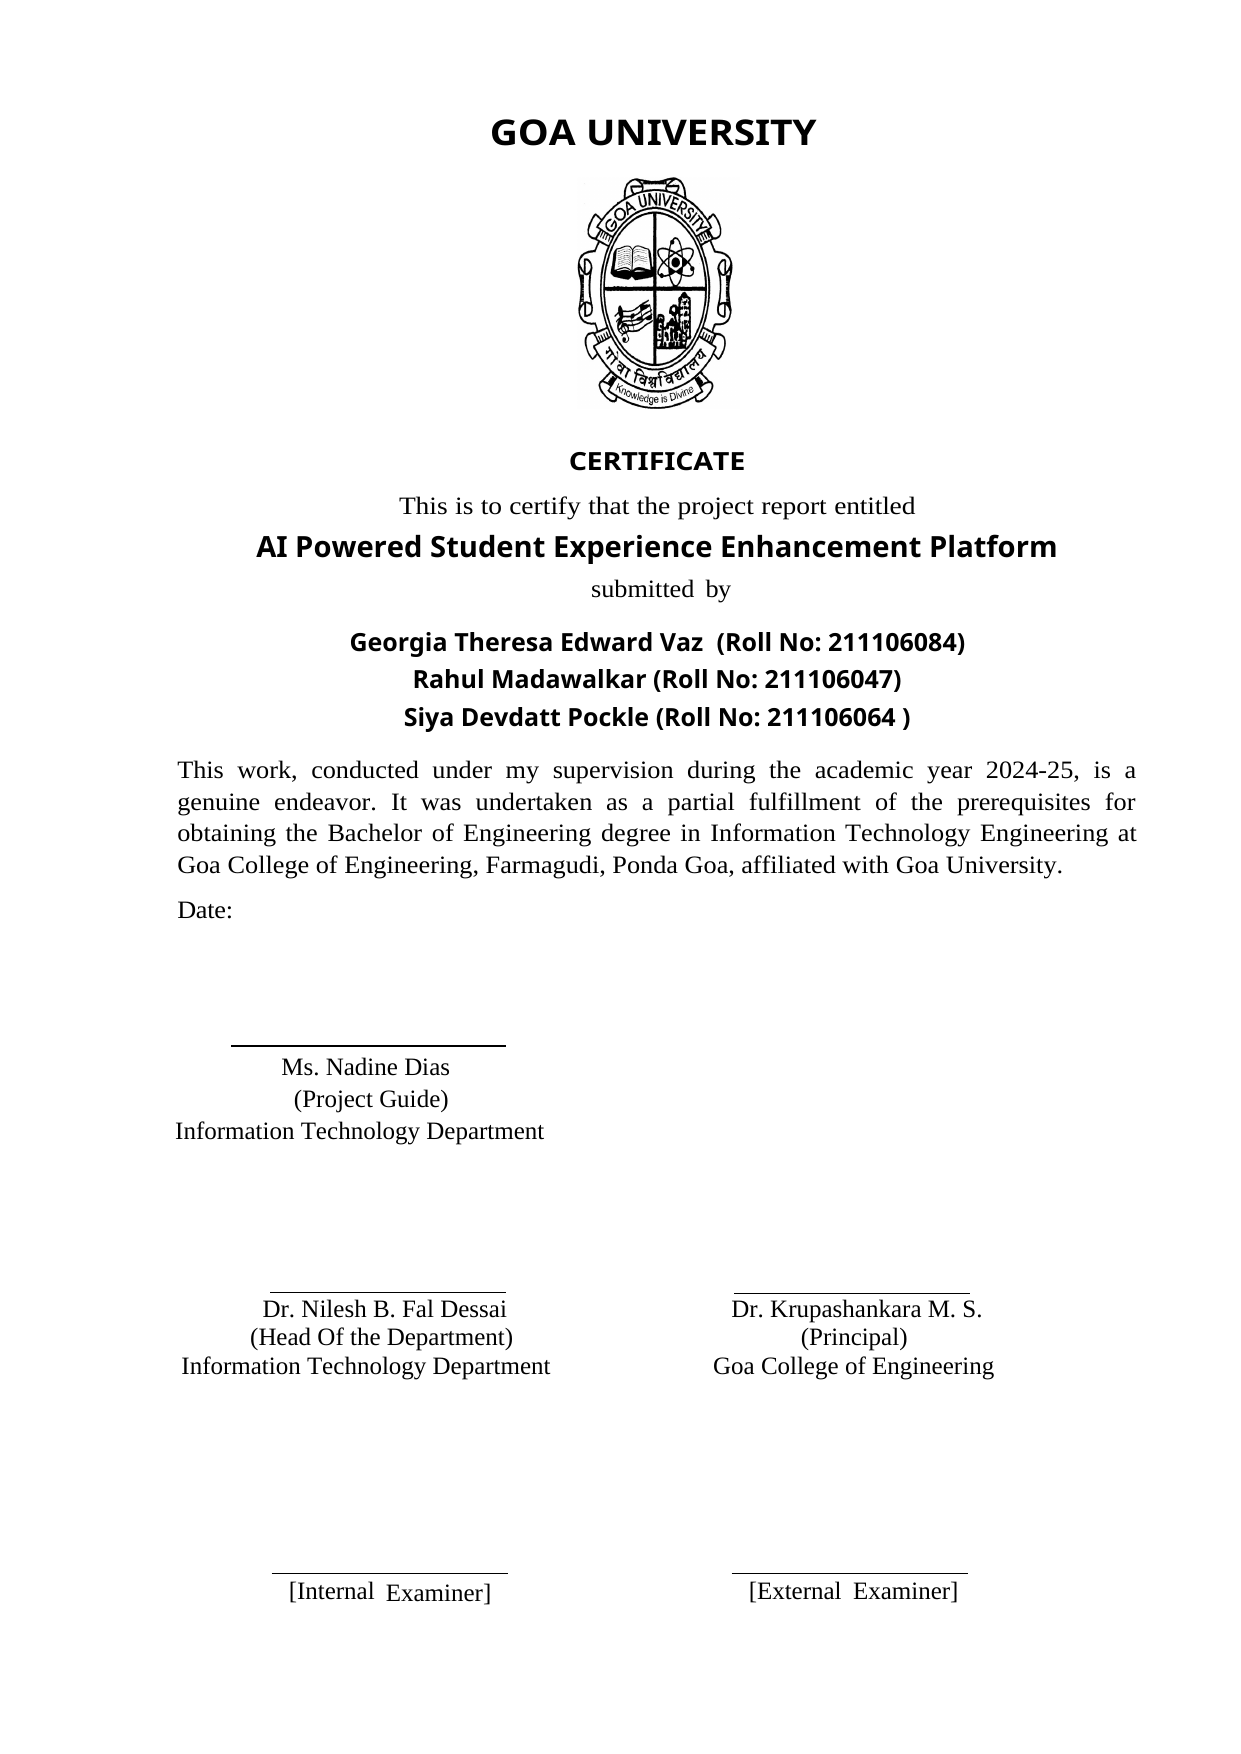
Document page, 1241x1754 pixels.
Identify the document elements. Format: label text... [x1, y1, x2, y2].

text This work, conducted under my supervision during the academic year 2024-25, is a genuine endeavor. It was undertaken as a partial fulfillment of the prerequisites for obtaining the Bachelor of Engineering degree in Information Technology Engineering at Goa College of Engineering, Farmagudi, Ponda Goa, affiliated with Goa University. [177, 755, 1137, 878]
text This is to certify that the project report entitled [162, 491, 1152, 519]
text [Internal Examiner] [External Examiner] [276, 1576, 1152, 1607]
picture [577, 177, 740, 409]
text Dr. Nilesh B. Fal Dessai Dr. Krupashankara M. S. [162, 1294, 1152, 1322]
text Georgia Theresa Edward Vaz (Roll No: 211106084) Rahul Madawalkar (Roll No: 211106047) Siya Devdatt Pockle (Roll No: 211106064 ) [177, 624, 1137, 733]
text (Head Of the Department) (Principal) Information Technology Department Goa College of Engineering [162, 1322, 1152, 1380]
text AI Powered Student Experience Enhancement Platform submitted by [162, 526, 1152, 606]
text Date: [177, 895, 1152, 924]
text Ms. Nadine Dias (Project Guide) [162, 1052, 1113, 1113]
text Information Technology Department [162, 1116, 1113, 1145]
subtitle CERTIFICATE [162, 212, 1152, 477]
subtitle GOA UNIVERSITY [198, 107, 1108, 156]
